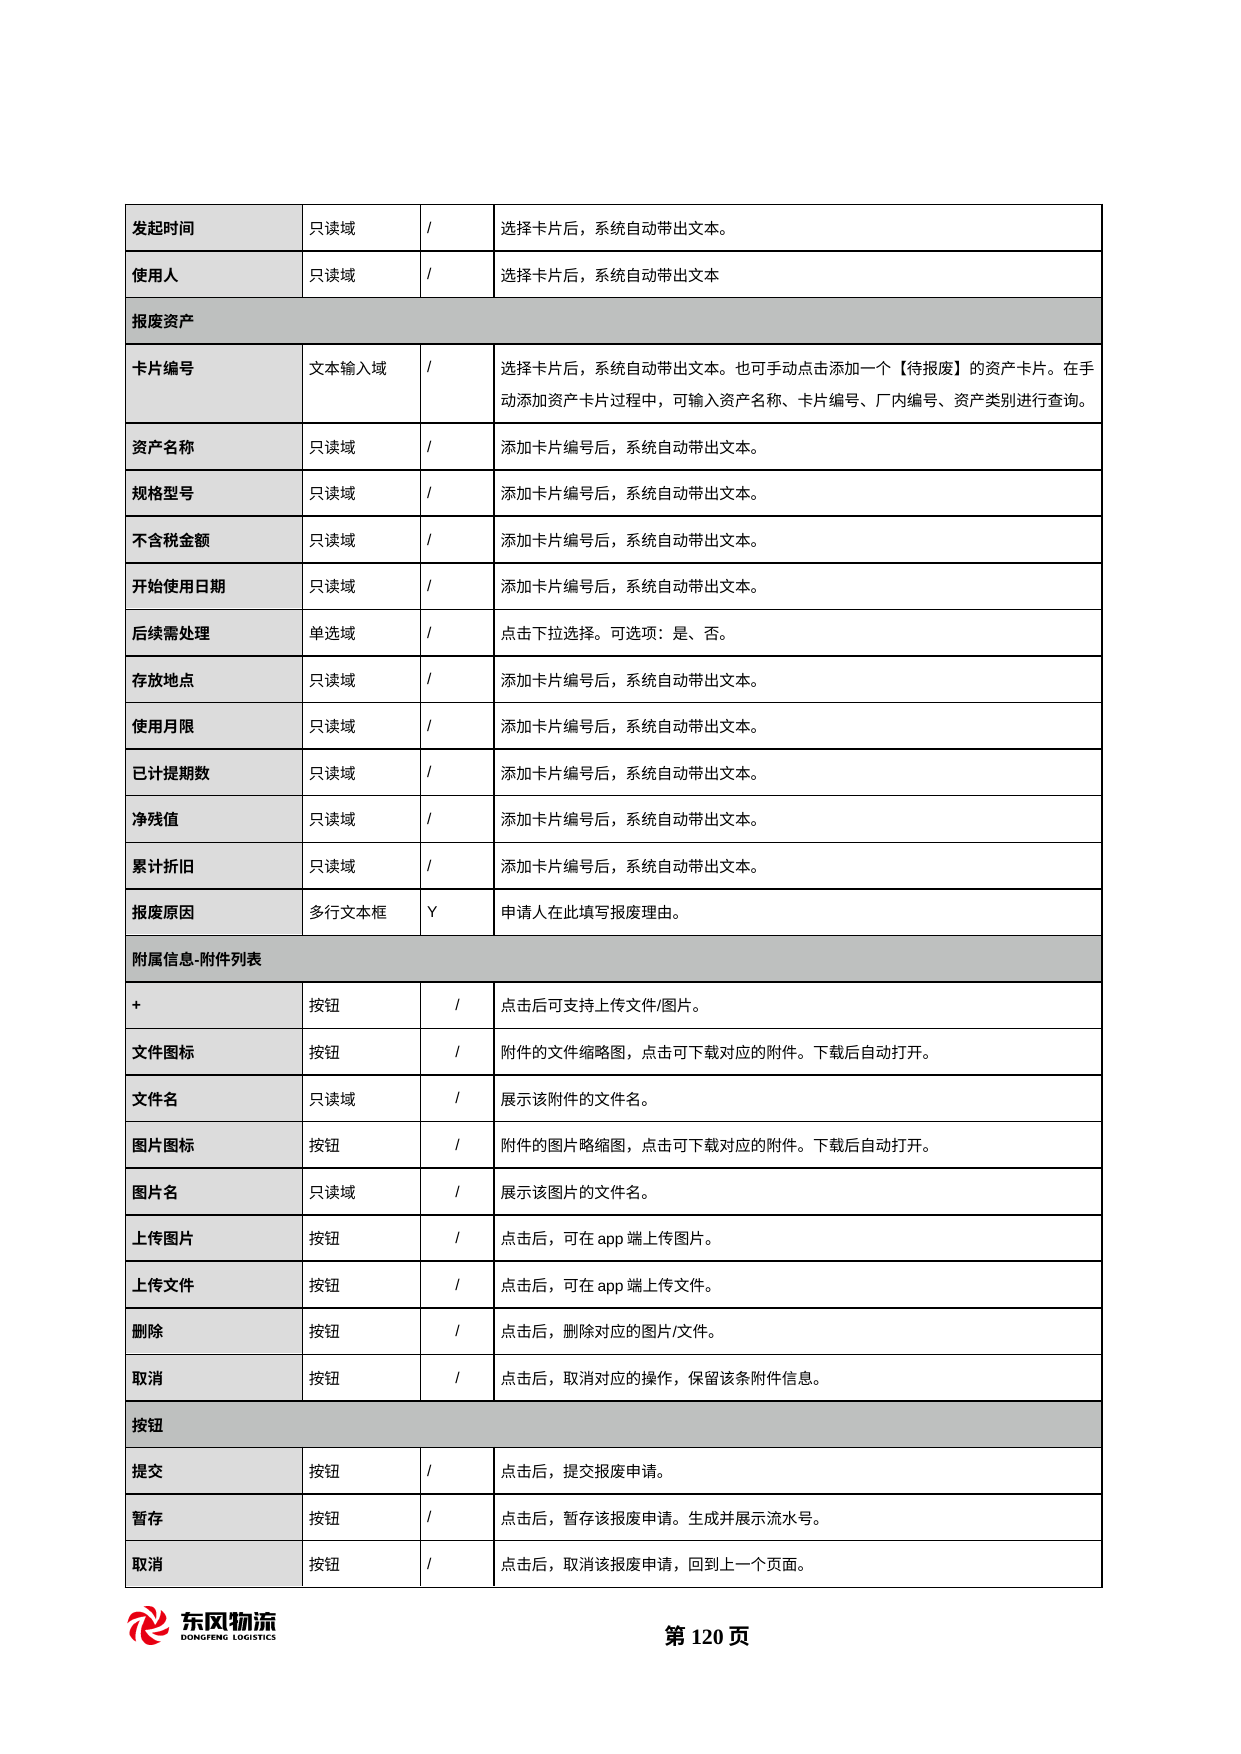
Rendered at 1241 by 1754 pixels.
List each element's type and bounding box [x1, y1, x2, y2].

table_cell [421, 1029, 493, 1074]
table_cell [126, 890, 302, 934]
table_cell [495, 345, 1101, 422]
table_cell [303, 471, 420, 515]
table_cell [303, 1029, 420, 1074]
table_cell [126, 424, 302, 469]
picture [127, 1606, 276, 1645]
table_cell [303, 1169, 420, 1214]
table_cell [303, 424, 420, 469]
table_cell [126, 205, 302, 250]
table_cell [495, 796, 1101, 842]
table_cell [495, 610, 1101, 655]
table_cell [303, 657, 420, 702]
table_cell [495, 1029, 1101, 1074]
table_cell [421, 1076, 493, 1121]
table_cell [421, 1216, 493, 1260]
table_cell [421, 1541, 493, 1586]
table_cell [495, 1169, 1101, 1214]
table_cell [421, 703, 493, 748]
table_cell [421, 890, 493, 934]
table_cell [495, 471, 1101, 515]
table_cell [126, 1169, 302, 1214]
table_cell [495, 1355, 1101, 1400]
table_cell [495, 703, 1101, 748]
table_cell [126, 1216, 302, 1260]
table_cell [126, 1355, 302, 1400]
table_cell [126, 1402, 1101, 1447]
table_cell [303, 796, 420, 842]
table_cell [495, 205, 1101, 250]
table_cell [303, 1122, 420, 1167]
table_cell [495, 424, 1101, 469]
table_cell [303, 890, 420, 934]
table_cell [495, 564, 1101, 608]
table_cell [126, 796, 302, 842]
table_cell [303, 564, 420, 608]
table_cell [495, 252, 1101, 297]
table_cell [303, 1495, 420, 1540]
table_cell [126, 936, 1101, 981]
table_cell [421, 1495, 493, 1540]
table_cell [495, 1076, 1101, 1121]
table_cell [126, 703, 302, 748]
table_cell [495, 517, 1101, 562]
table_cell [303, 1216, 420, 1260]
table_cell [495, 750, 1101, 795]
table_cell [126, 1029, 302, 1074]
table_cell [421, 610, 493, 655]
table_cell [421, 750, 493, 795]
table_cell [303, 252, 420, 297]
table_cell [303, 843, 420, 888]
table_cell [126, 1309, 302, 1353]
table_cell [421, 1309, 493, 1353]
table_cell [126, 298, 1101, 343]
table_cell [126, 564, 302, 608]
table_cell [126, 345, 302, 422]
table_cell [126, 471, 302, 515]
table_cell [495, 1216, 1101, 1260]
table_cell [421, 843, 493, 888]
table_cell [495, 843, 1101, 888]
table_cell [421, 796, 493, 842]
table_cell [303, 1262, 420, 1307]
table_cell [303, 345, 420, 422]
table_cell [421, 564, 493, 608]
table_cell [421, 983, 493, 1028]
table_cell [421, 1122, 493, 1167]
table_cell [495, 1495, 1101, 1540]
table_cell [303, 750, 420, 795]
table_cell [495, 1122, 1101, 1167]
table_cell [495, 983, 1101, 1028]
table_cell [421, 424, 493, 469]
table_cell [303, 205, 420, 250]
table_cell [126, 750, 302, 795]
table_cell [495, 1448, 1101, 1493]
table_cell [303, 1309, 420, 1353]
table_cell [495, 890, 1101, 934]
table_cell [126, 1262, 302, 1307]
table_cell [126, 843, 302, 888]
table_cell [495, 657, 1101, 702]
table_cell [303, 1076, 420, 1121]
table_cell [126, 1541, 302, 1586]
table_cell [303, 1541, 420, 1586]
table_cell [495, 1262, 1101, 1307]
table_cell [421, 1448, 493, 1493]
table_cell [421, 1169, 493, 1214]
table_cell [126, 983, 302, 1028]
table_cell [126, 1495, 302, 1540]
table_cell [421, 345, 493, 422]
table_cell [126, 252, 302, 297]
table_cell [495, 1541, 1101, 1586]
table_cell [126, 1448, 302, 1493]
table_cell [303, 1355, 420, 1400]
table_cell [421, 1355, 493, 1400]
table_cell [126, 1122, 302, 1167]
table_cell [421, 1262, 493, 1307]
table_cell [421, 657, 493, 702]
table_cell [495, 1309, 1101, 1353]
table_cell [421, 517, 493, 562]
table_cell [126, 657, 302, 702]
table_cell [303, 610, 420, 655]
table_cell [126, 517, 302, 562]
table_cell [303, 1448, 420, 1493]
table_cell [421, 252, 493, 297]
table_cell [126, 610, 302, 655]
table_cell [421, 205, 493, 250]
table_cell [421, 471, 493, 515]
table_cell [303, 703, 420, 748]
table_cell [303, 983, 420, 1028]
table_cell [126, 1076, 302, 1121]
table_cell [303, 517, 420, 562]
